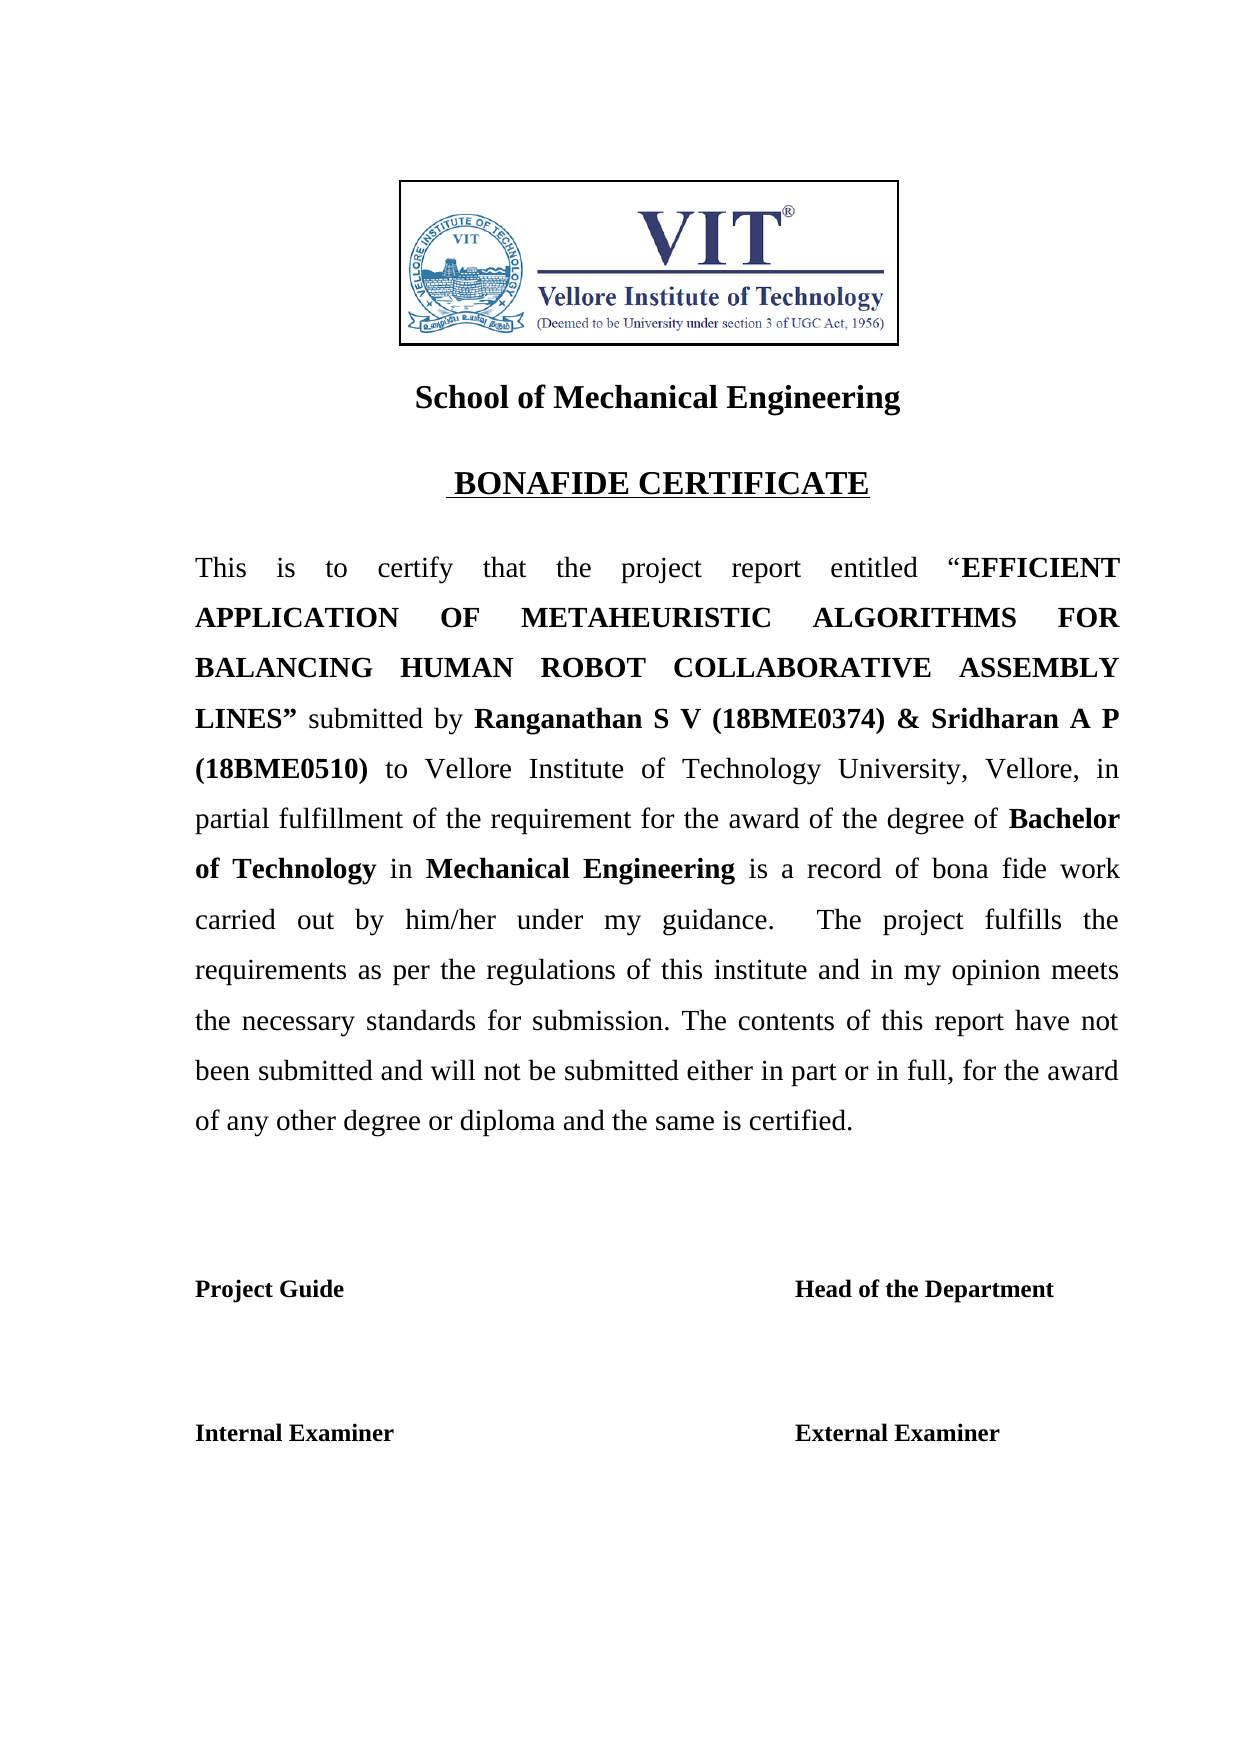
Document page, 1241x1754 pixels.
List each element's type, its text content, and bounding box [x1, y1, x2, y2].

text Internal Examiner External Examiner [195, 1418, 1120, 1446]
text School of Mechanical Engineering [195, 377, 1120, 415]
text BONAFIDE CERTIFICATE [195, 463, 1120, 502]
text This is to certify that the project report entitled “EFFICIENT APPLICATION OF METAHEURISTIC ALGORITHMS FOR BALANCING HUMAN ROBOT COLLABORATIVE ASSEMBLY LINES” submitted by Ranganathan S V (18BME0374) & Sridharan A P (18BME0510) to Vellore Institute of Technology University, Vellore, in partial fulfillment of the requirement for the award of the degree of Bachelor of Technology in Mechanical Engineering is a record of bona fide work carried out by him/her under my guidance. The project fulfills the requirements as per the regulations of this institute and in my opinion meets the necessary standards for submission. The contents of this report have not been submitted and will not be submitted either in part or in full, for the award of any other degree or diploma and the same is certified. [195, 550, 1120, 1137]
text Project Guide Head of the Department [195, 1274, 1120, 1331]
picture [401, 182, 897, 343]
